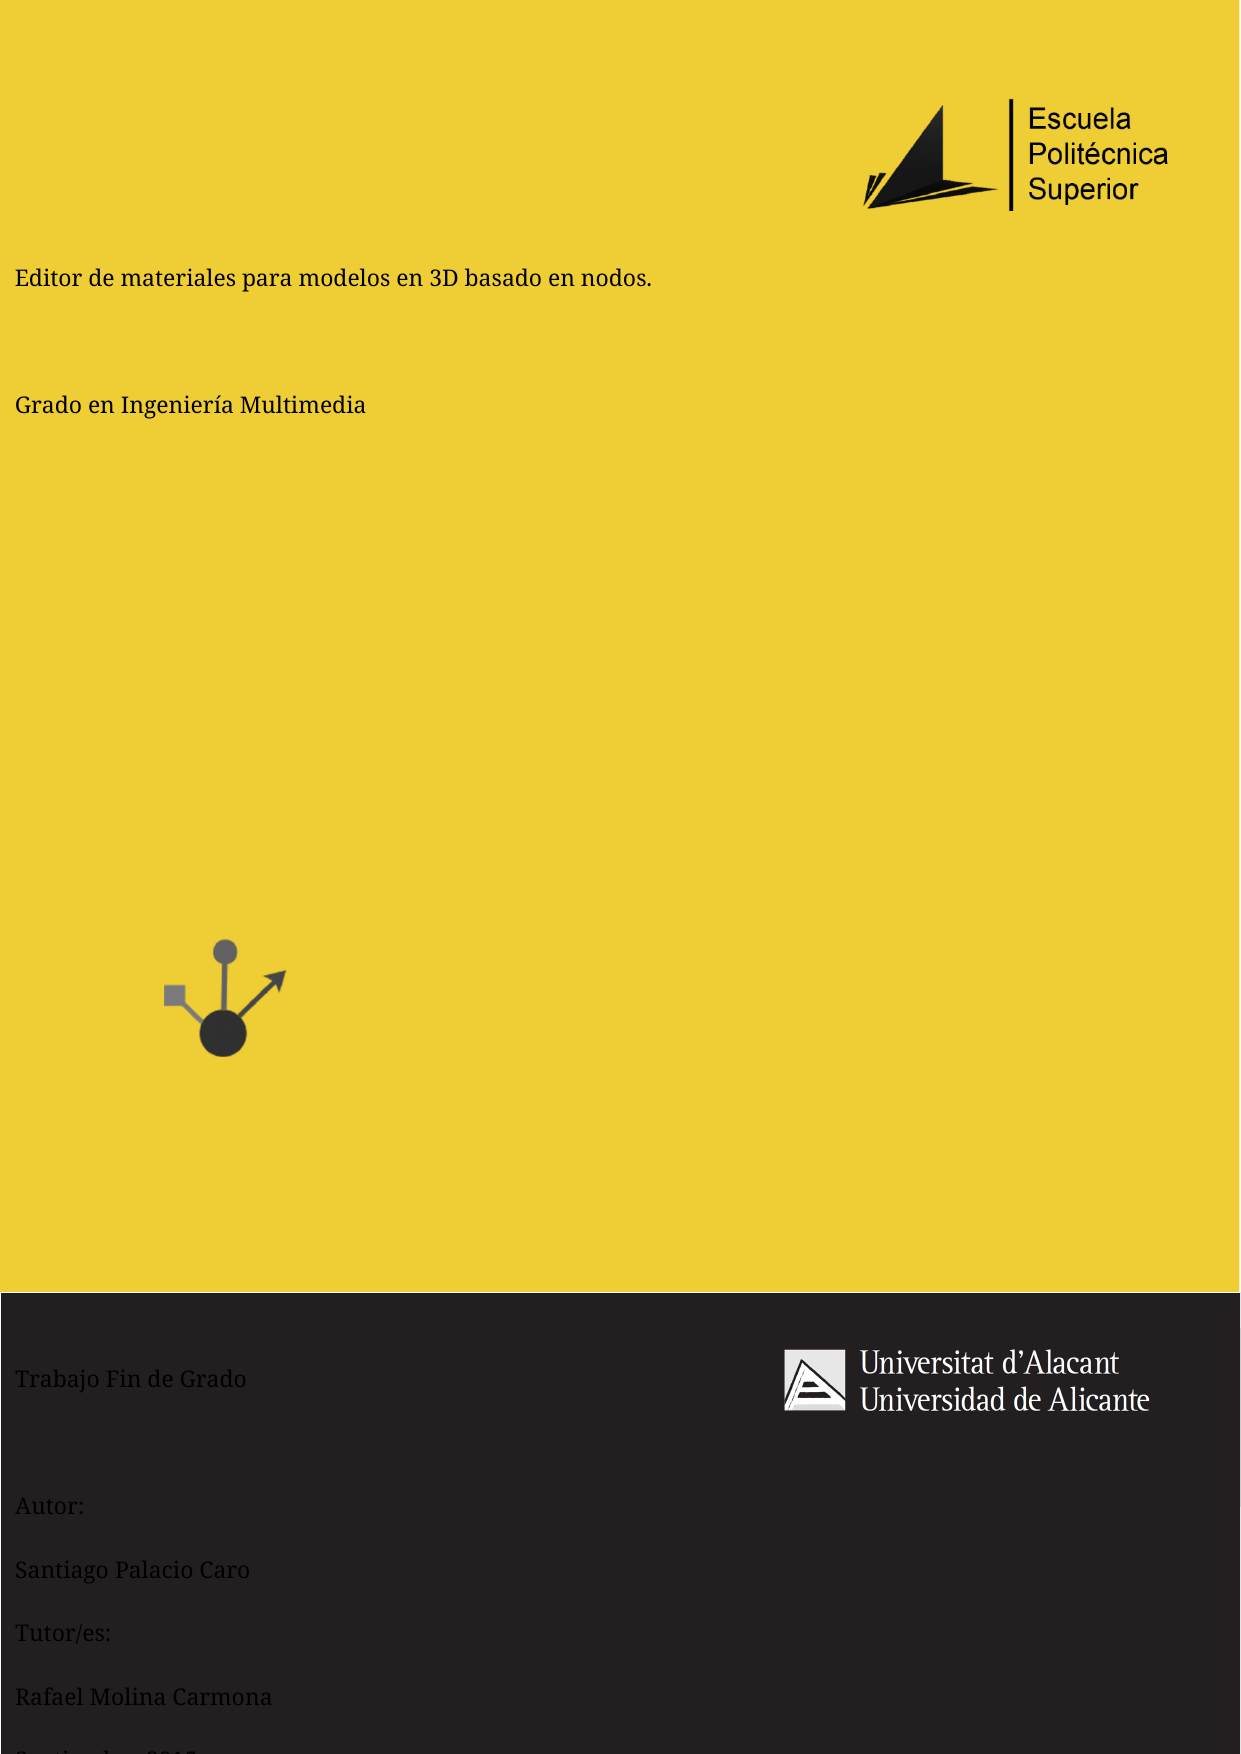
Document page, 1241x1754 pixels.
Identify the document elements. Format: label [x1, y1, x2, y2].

picture [140, 921, 308, 1085]
picture [757, 1328, 1241, 1507]
picture [829, 73, 1200, 254]
